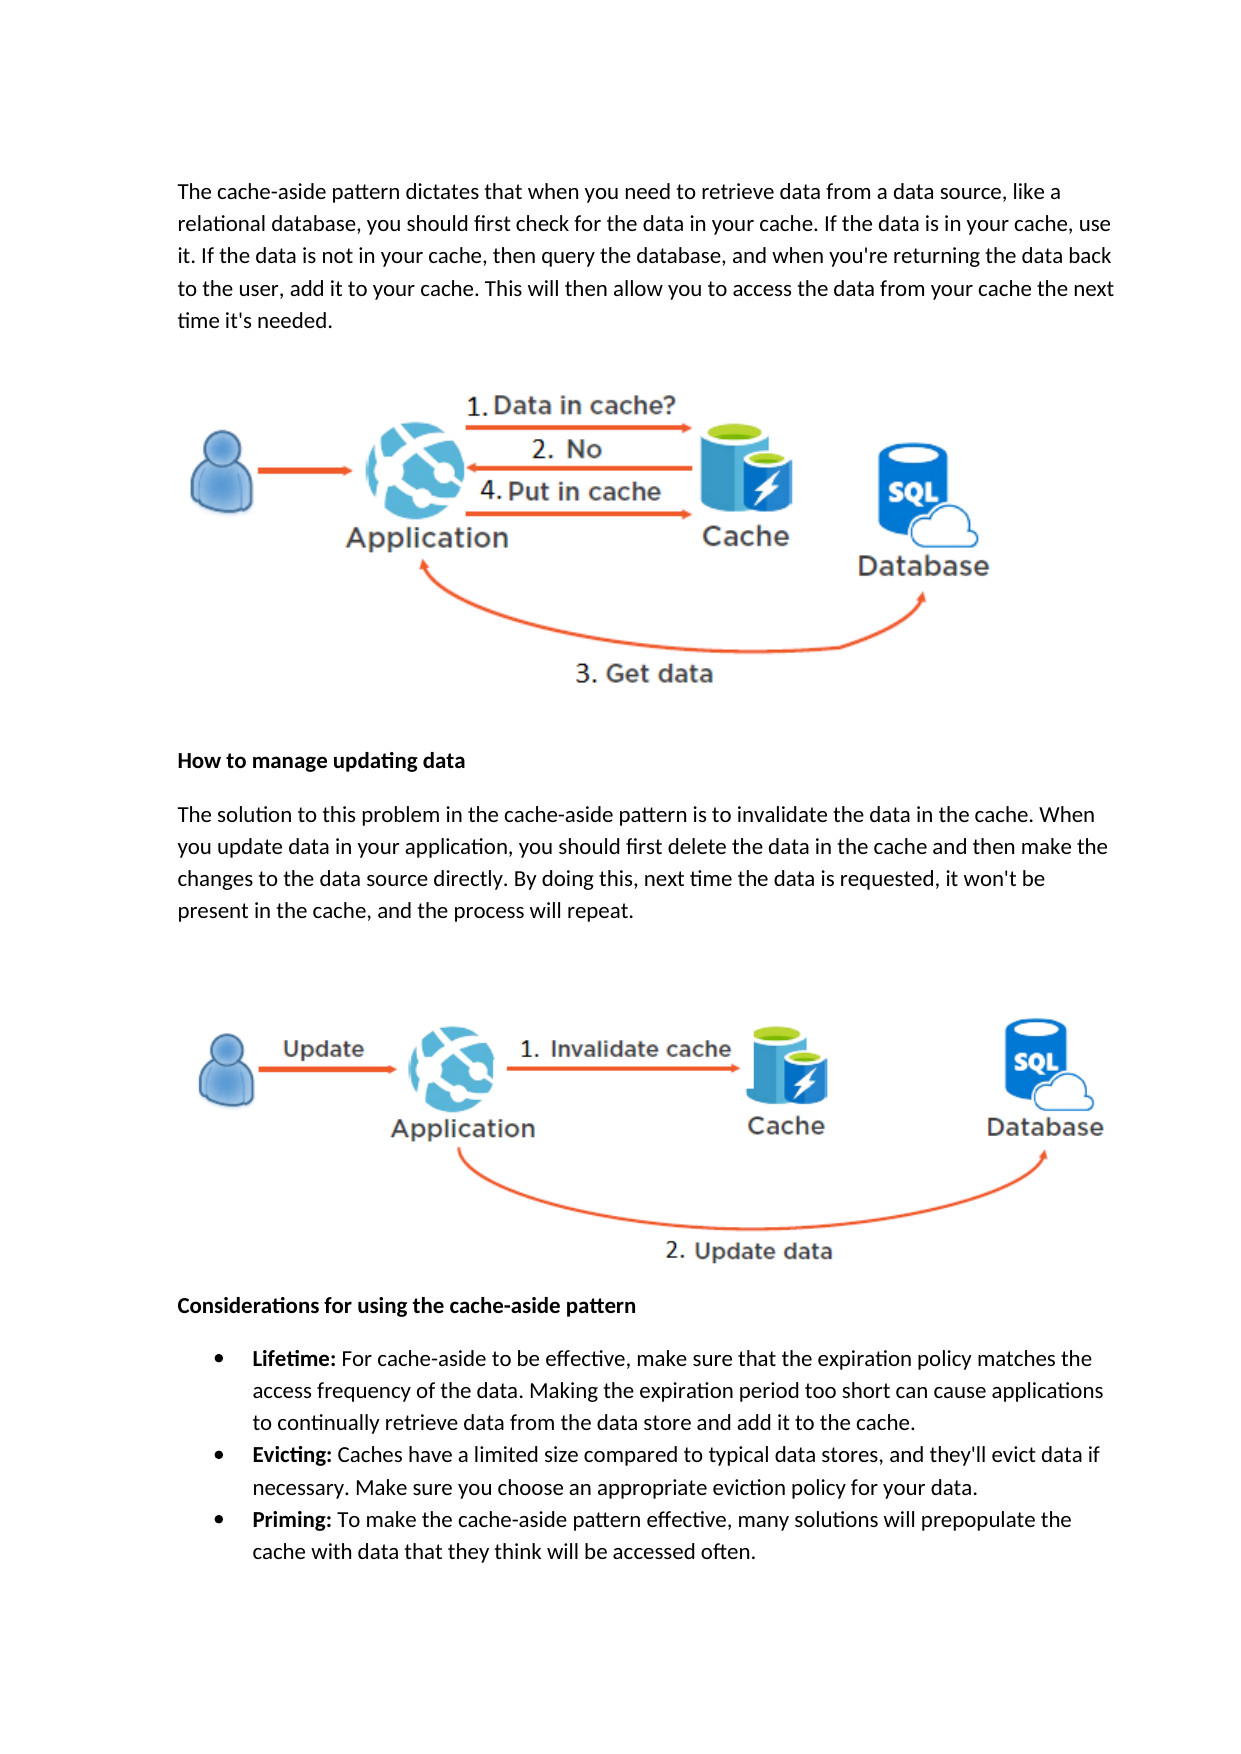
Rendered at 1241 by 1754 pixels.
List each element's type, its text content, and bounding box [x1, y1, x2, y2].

list Lifetime: For cache-aside to be effective, make sure that the expiration policy matches the access frequency of the data. Making the expiration period too short can cause applications to continually retrieve data from the data store and add it to the cache. [215, 1344, 1122, 1436]
text Considerations for using the cache-aside pattern [177, 1287, 1122, 1319]
text The cache-aside pattern dictates that when you need to retrieve data from a data source, like a relational database, you should first check for the data in your cache. If the data is in your cache, use it. If the data is not in your cache, then query the database, and when you're returning the data back to the user, add it to your cache. This will then allow you to access the data from your cache the next time it's needed. [177, 177, 1122, 334]
text The solution to this problem in the cache-aside pattern is to invalidate the data in the cache. When you update data in your application, you should first delete the data in the cache and then make the changes to the data source directly. By doing this, next time the data is requested, it won't be present in the cache, and the process will repeat. [177, 800, 1122, 924]
list Evicting: Caches have a limited size compared to typical data stores, and they'll evict data if necessary. Make sure you choose an appropriate eviction policy for your data. [215, 1441, 1122, 1501]
picture [177, 949, 1123, 1287]
picture [177, 358, 1008, 722]
list Priming: To make the cache-aside pattern effective, many solutions will prepopulate the cache with data that they think will be accessed often. [215, 1505, 1122, 1565]
text How to manage updating data [177, 747, 1122, 775]
